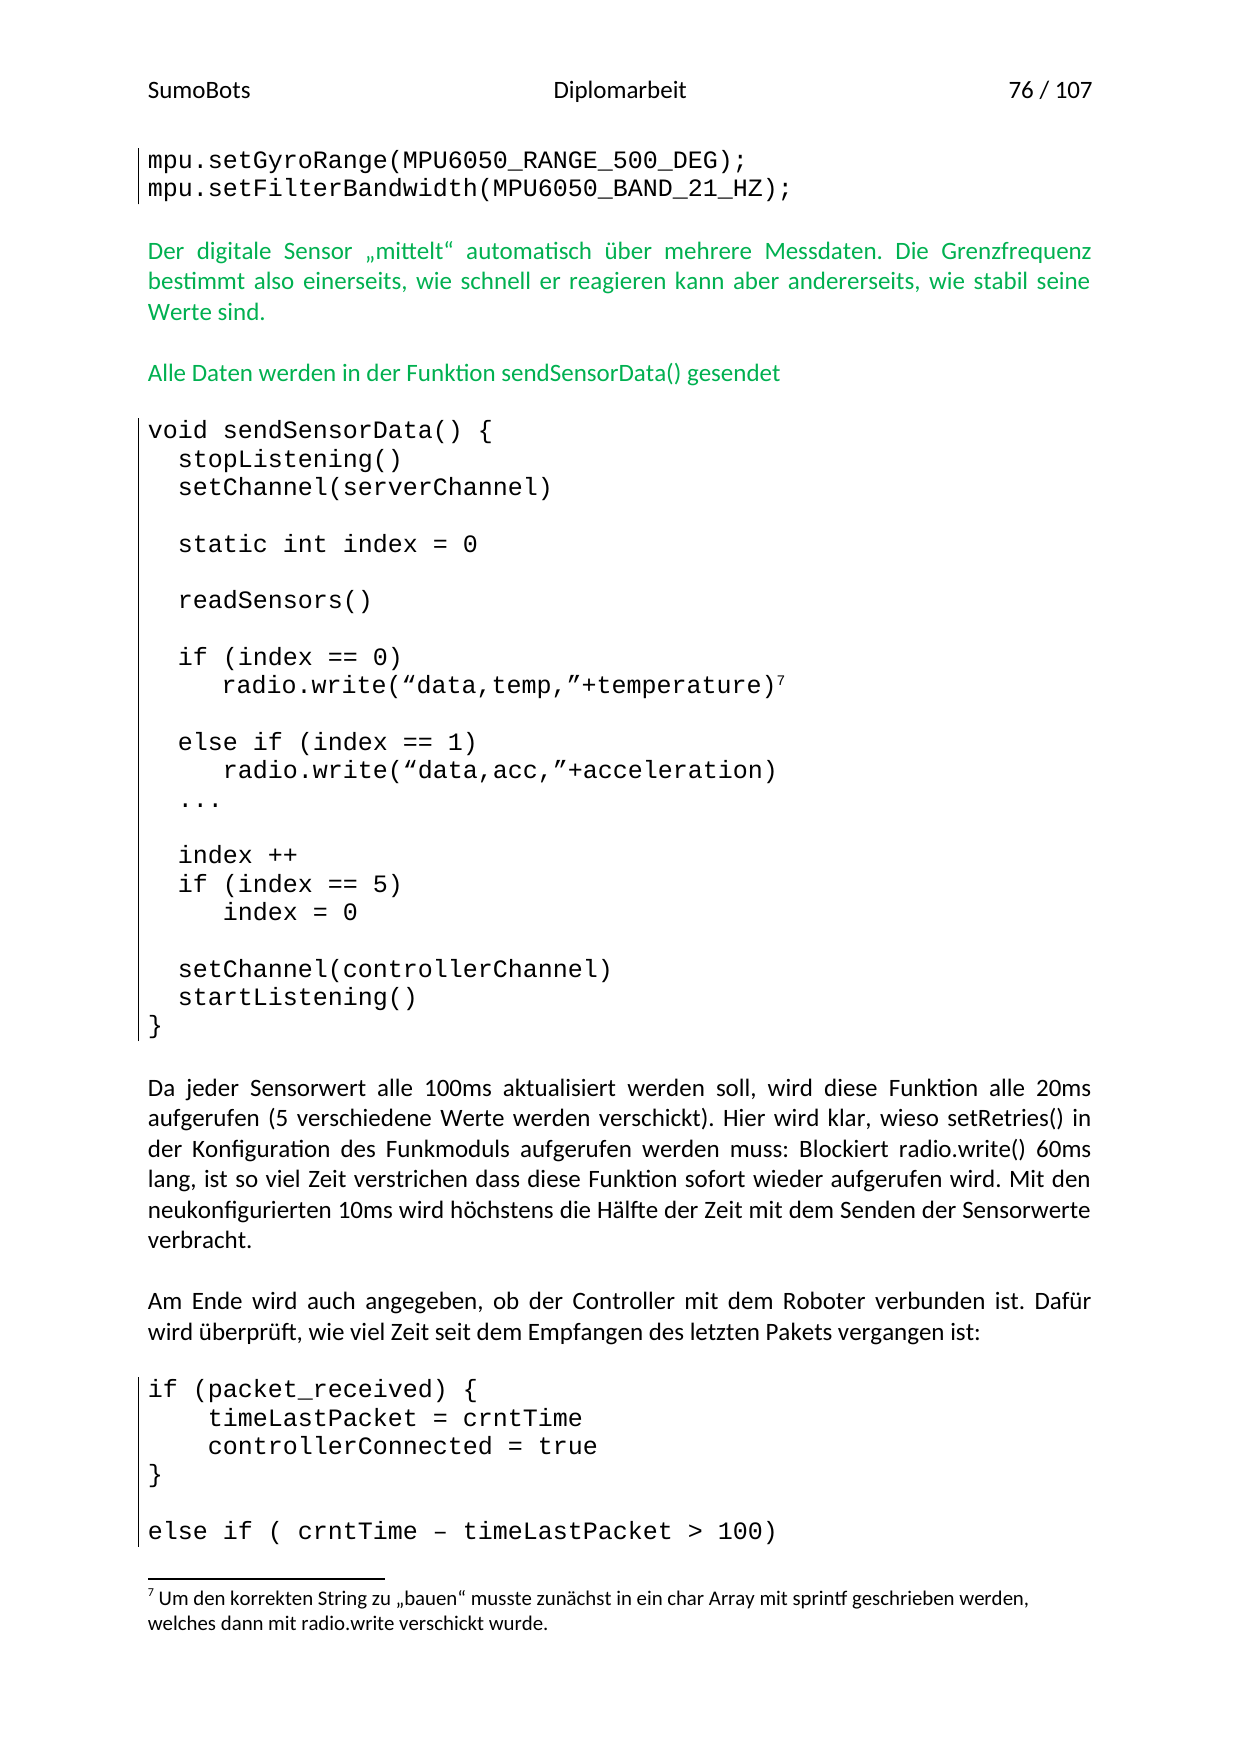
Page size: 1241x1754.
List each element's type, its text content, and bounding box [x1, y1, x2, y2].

text Da jeder Sensorwert alle 100ms aktualisiert werden soll, wird diese Funktion alle 20ms aufgerufen (5 verschiedene Werte werden verschickt). Hier wird klar, wieso setRetries() in der Konfiguration des Funkmoduls aufgerufen werden muss: Blockiert radio.write() 60ms lang, ist so viel Zeit verstrichen dass diese Funktion sofort wieder aufgerufen wird. Mit den neukonfigurierten 10ms wird höchstens die Hälfte der Zeit mit dem Senden der Sensorwerte verbracht. [148, 1072, 1093, 1255]
text mpu.setFilterBandwidth(MPU6050_BAND_21_HZ); [148, 176, 1093, 204]
text readSensors() [148, 588, 1093, 616]
text Der digitale Sensor „mittelt“ automatisch über mehrere Messdaten. Die Grenzfrequenz bestimmt also einerseits, wie schnell er reagieren kann aber andererseits, wie stabil seine Werte sind. [148, 235, 1093, 326]
text if (index == 0) [148, 644, 1093, 673]
text Alle Daten werden in der Funktion sendSensorData() gesendet [148, 357, 1093, 387]
text startListening() [148, 984, 1093, 1013]
text radio.write(“data,temp,”+temperature) [148, 673, 1093, 701]
text radio.write(“data,acc,”+acceleration) [148, 758, 1093, 786]
text setChannel(controllerChannel) [148, 956, 1093, 984]
text index = 0 [148, 899, 1093, 928]
text if (packet_received) { [148, 1377, 1093, 1405]
text else if (index == 1) [148, 729, 1093, 758]
text Am Ende wird auch angegeben, ob der Controller mit dem Roboter verbunden ist. Dafür wird überprüft, wie viel Zeit seit dem Empfangen des letzten Pakets vergangen ist: [148, 1285, 1093, 1346]
text timeLastPacket = crntTime [148, 1405, 1093, 1434]
text static int index = 0 [148, 531, 1093, 559]
text controllerConnected = true [148, 1434, 1093, 1462]
text index ++ [148, 843, 1093, 871]
text ... [148, 786, 1093, 814]
text } [148, 1013, 1093, 1041]
text void sendSensorData() { [148, 418, 1093, 446]
text else if ( crntTime – timeLastPacket > 100) [148, 1519, 1093, 1547]
text mpu.setGyroRange(MPU6050_RANGE_500_DEG); [148, 148, 1093, 176]
text } [148, 1462, 1093, 1490]
text stopListening() [148, 446, 1093, 474]
text setChannel(serverChannel) [148, 474, 1093, 503]
text if (index == 5) [148, 871, 1093, 899]
